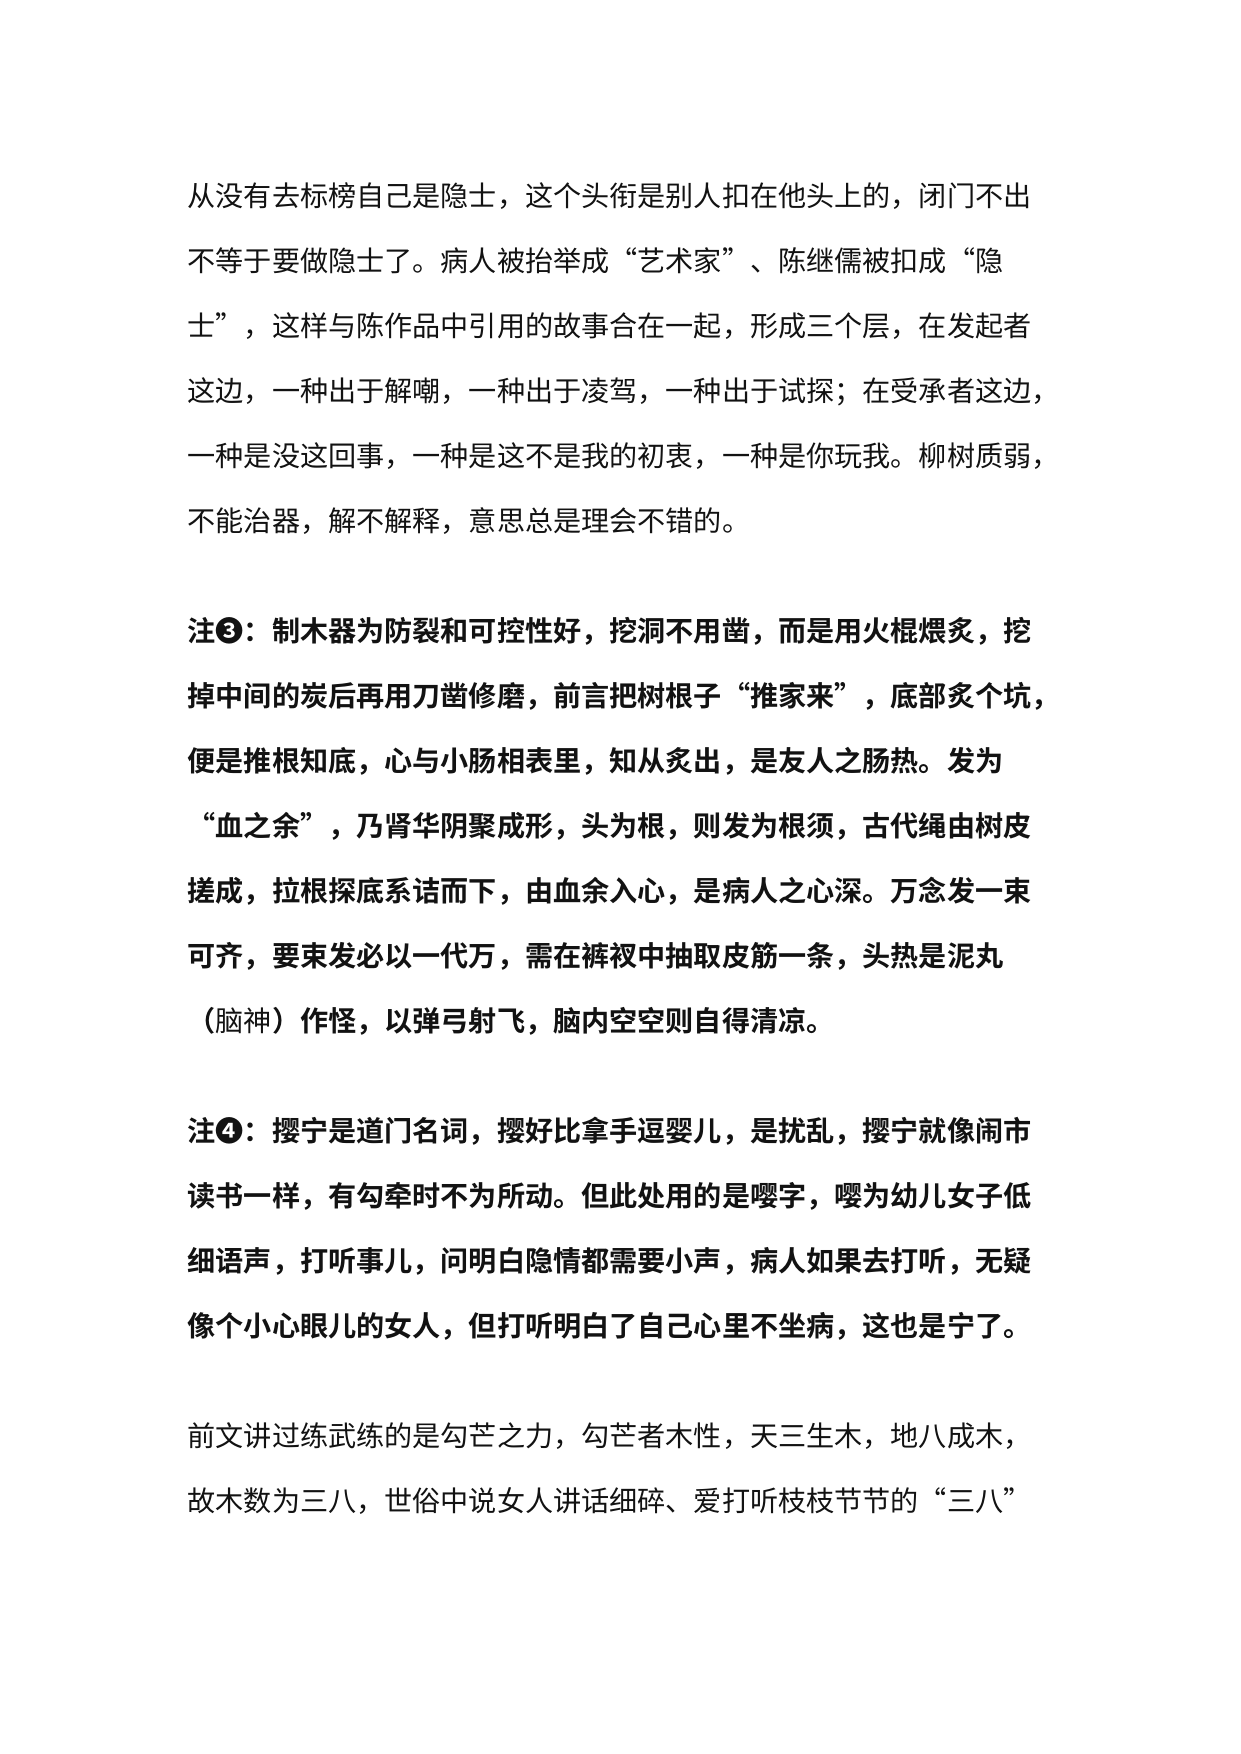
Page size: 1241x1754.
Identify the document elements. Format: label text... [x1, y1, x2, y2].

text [187, 162, 1053, 552]
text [187, 1401, 1053, 1531]
text 注❹：撄宁是道门名词，撄好比拿手逗婴儿，是扰乱，撄宁就像闹市读书一样，有勾牵时不为所动。但此处用的是嘤字，嘤为幼儿女子低细语声，打听事儿，问明白隐情都需要小声，病人如果去打听，无疑像个小心眼儿的女人，但打听明白了自己心里不坐病，这也是宁了。 [187, 1097, 1053, 1357]
text 注❸：制木器为防裂和可控性好，挖洞不用凿，而是用火棍煨炙，挖掉中间的炭后再用刀凿修磨，前言把树根子“推家来”，底部炙个坑，便是推根知底，心与小肠相表里，知从炙出，是友人之肠热。发为“血之余”，乃肾华阴聚成形，头为根，则发为根须，古代绳由树皮搓成，拉根探底系诘而下，由血余入心，是病人之心深。万念发一束可齐，要束发必以一代万，需在裤衩中抽取皮筋一条，头热是泥丸（脑神）作怪，以弹弓射飞，脑内空空则自得清凉。 [187, 597, 1053, 1052]
